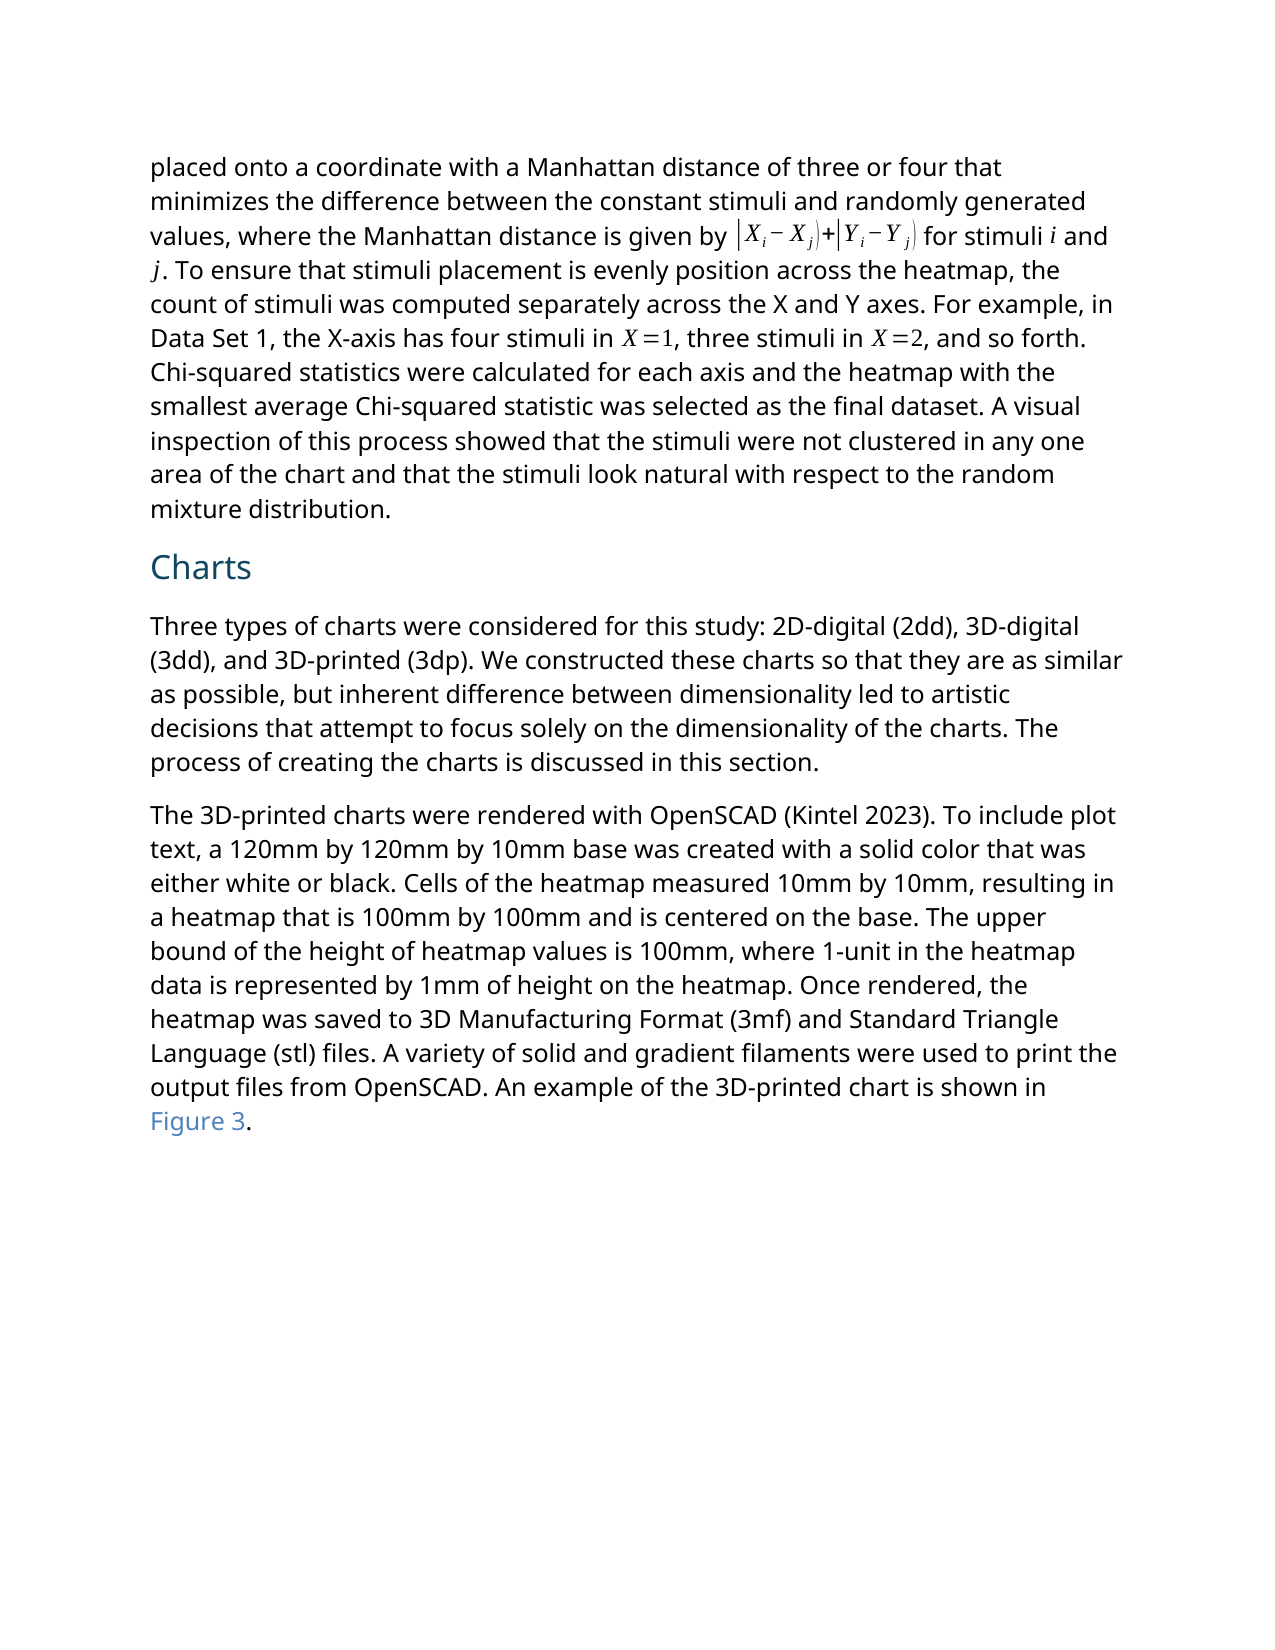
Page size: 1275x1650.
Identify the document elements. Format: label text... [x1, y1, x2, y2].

subtitle Charts [150, 544, 1125, 589]
text Three types of charts were considered for this study: 2D-digital (2dd), 3D-digital (3dd), and 3D-printed (3dp). We constructed these charts so that they are as similar as possible, but inherent difference between dimensionality led to artistic decisions that attempt to focus solely on the dimensionality of the charts. The process of creating the charts is discussed in this section. [150, 608, 1125, 778]
text The 3D-printed charts were rendered with OpenSCAD (Kintel 2023). To include plot text, a 120mm by 120mm by 10mm base was created with a solid color that was either white or black. Cells of the heatmap measured 10mm by 10mm, resulting in a heatmap that is 100mm by 100mm and is centered on the base. The upper bound of the height of heatmap values is 100mm, where 1-unit in the heatmap data is represented by 1mm of height on the heatmap. Once rendered, the heatmap was saved to 3D Manufacturing Format (3mf) and Standard Triangle Language (stl) files. A variety of solid and gradient filaments were used to print the output files from OpenSCAD. An example of the 3D-printed chart is shown in Figure 3. [150, 797, 1125, 1138]
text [150, 150, 1125, 525]
